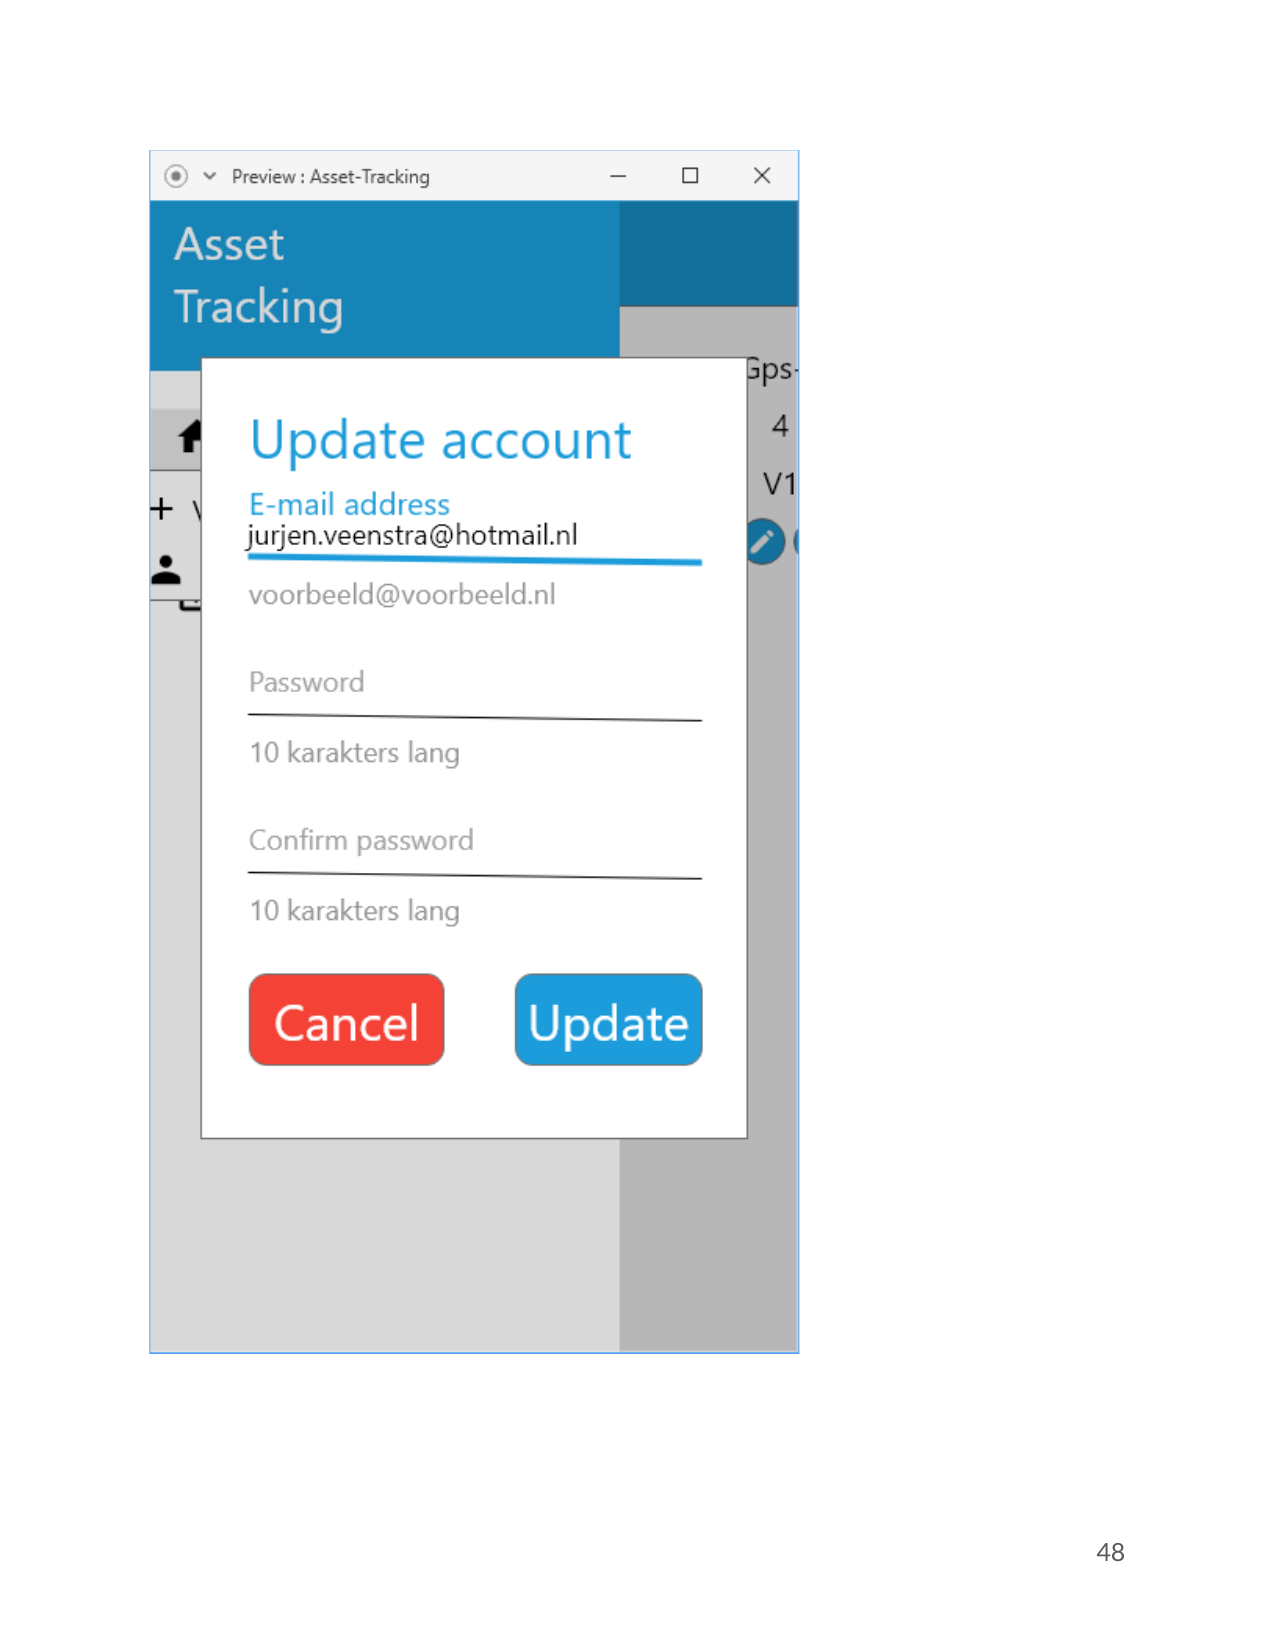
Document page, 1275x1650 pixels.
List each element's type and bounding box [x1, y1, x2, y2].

picture [149, 150, 800, 1354]
